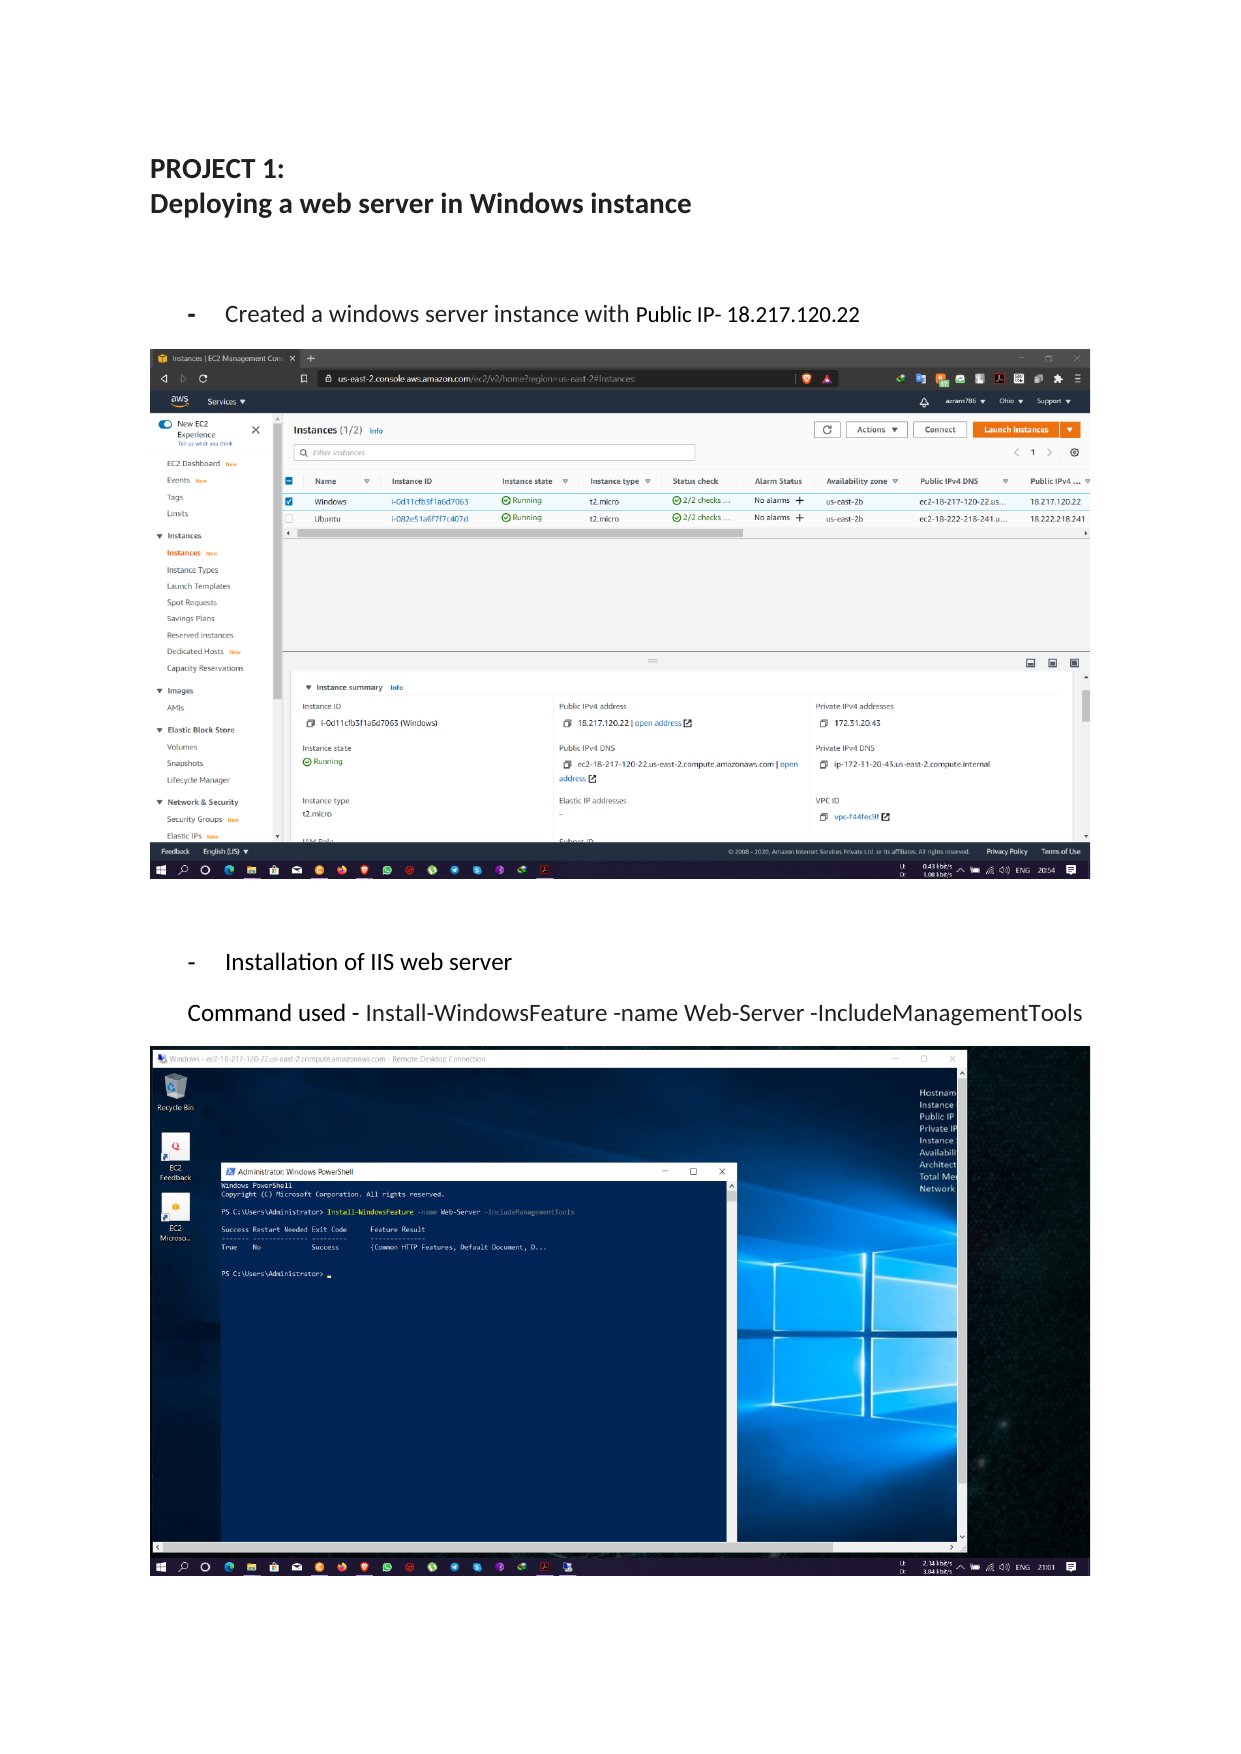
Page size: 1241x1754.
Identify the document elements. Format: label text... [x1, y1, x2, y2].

picture [150, 1046, 1091, 1576]
list Created a windows server instance with Public IP- 18.217.120.22 [187, 296, 1090, 330]
list Installation of IIS web server [187, 944, 1090, 978]
text PROJECT 1: [150, 150, 1090, 186]
picture [150, 349, 1091, 879]
text Command used - Install-WindowsFeature -name Web-Server -IncludeManagementTools [187, 997, 1090, 1028]
text Deploying a web server in Windows instance [150, 186, 1090, 221]
